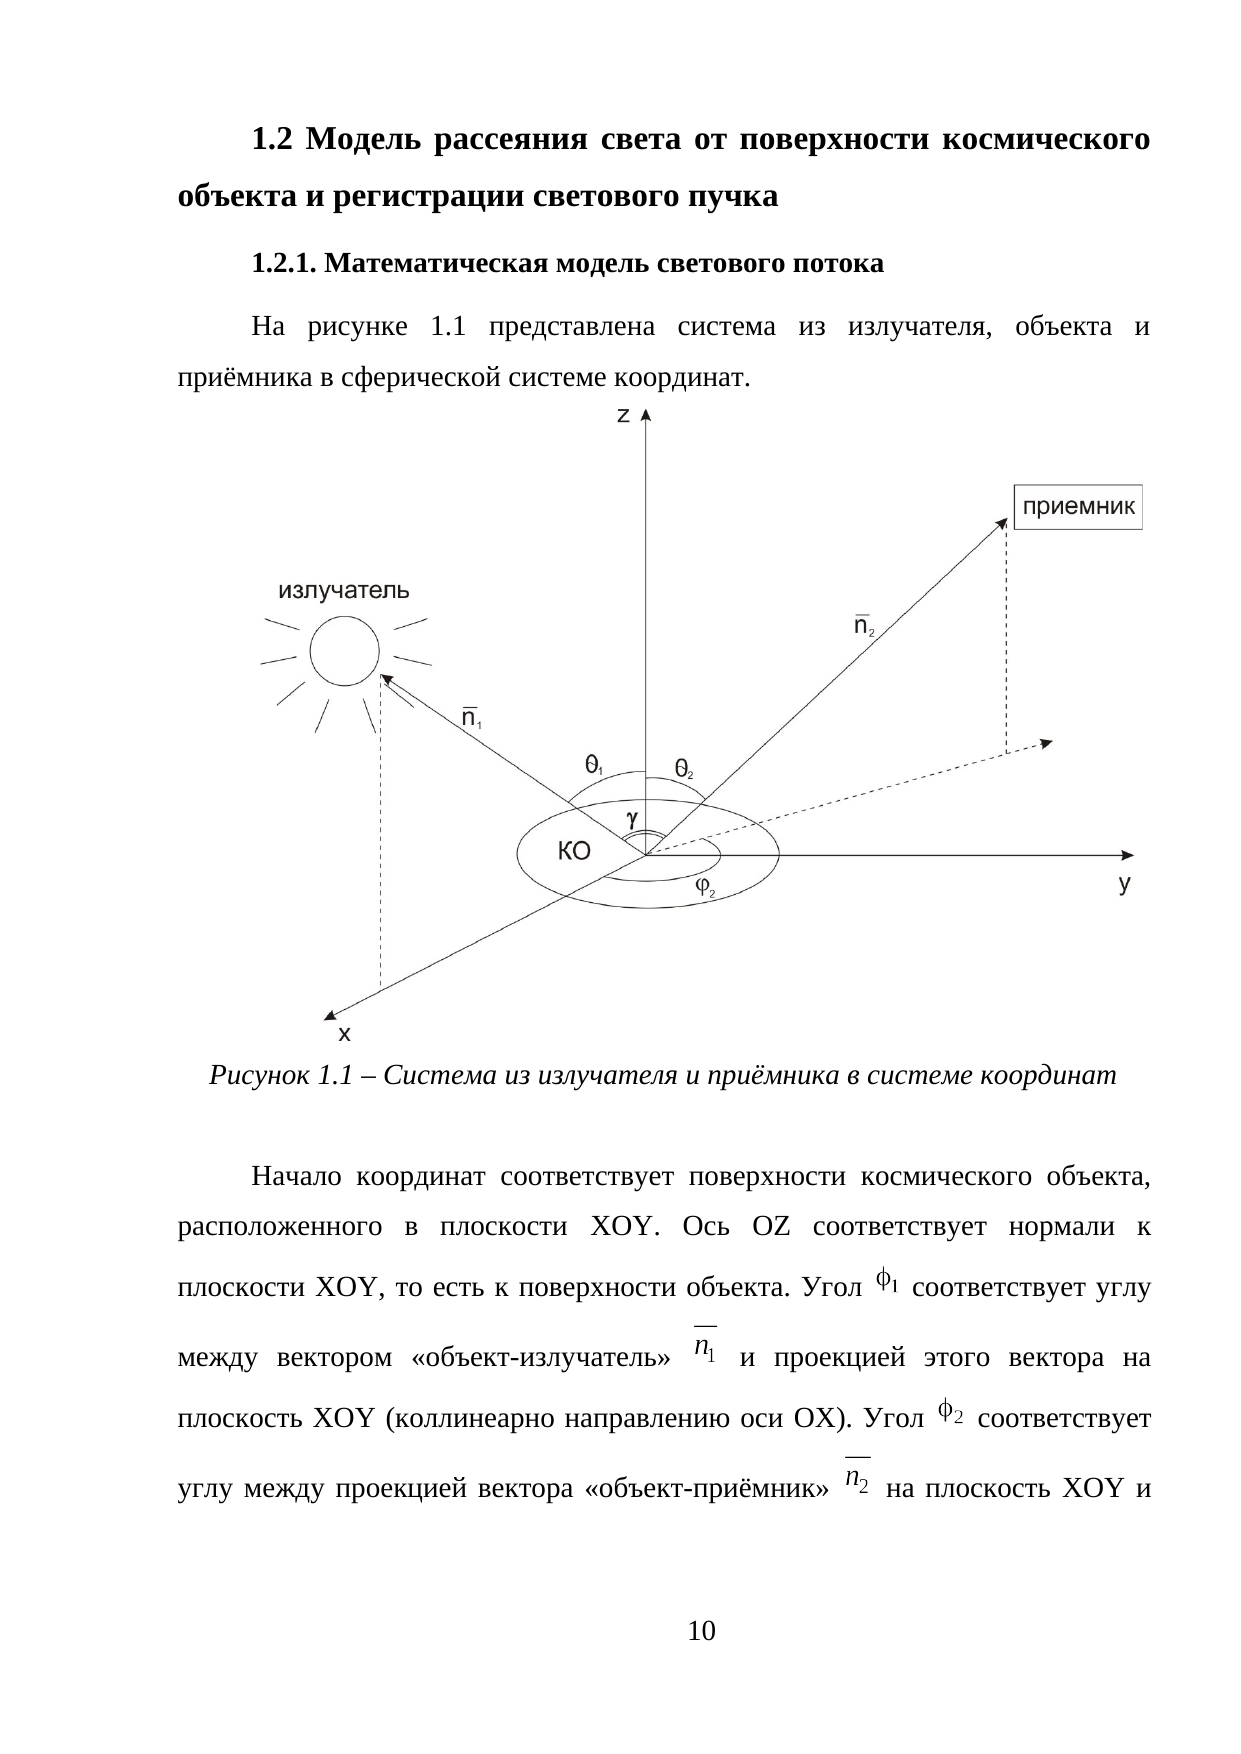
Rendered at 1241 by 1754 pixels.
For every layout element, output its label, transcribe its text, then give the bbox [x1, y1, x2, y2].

text Рисунок 1.1 – Система из излучателя и приёмника в системе координат [177, 1057, 1152, 1091]
picture [260, 409, 1143, 1041]
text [177, 1158, 1152, 1503]
subtitle 1.2.1. Математическая модель светового потока [177, 246, 1152, 279]
text На рисунке 1.1 представлена система из излучателя, объекта и приёмника в сферической системе координат. [177, 308, 1152, 392]
subtitle 1.2 Модель рассеяния света от поверхности космического объекта и регистрации светового пучка [177, 118, 1152, 214]
